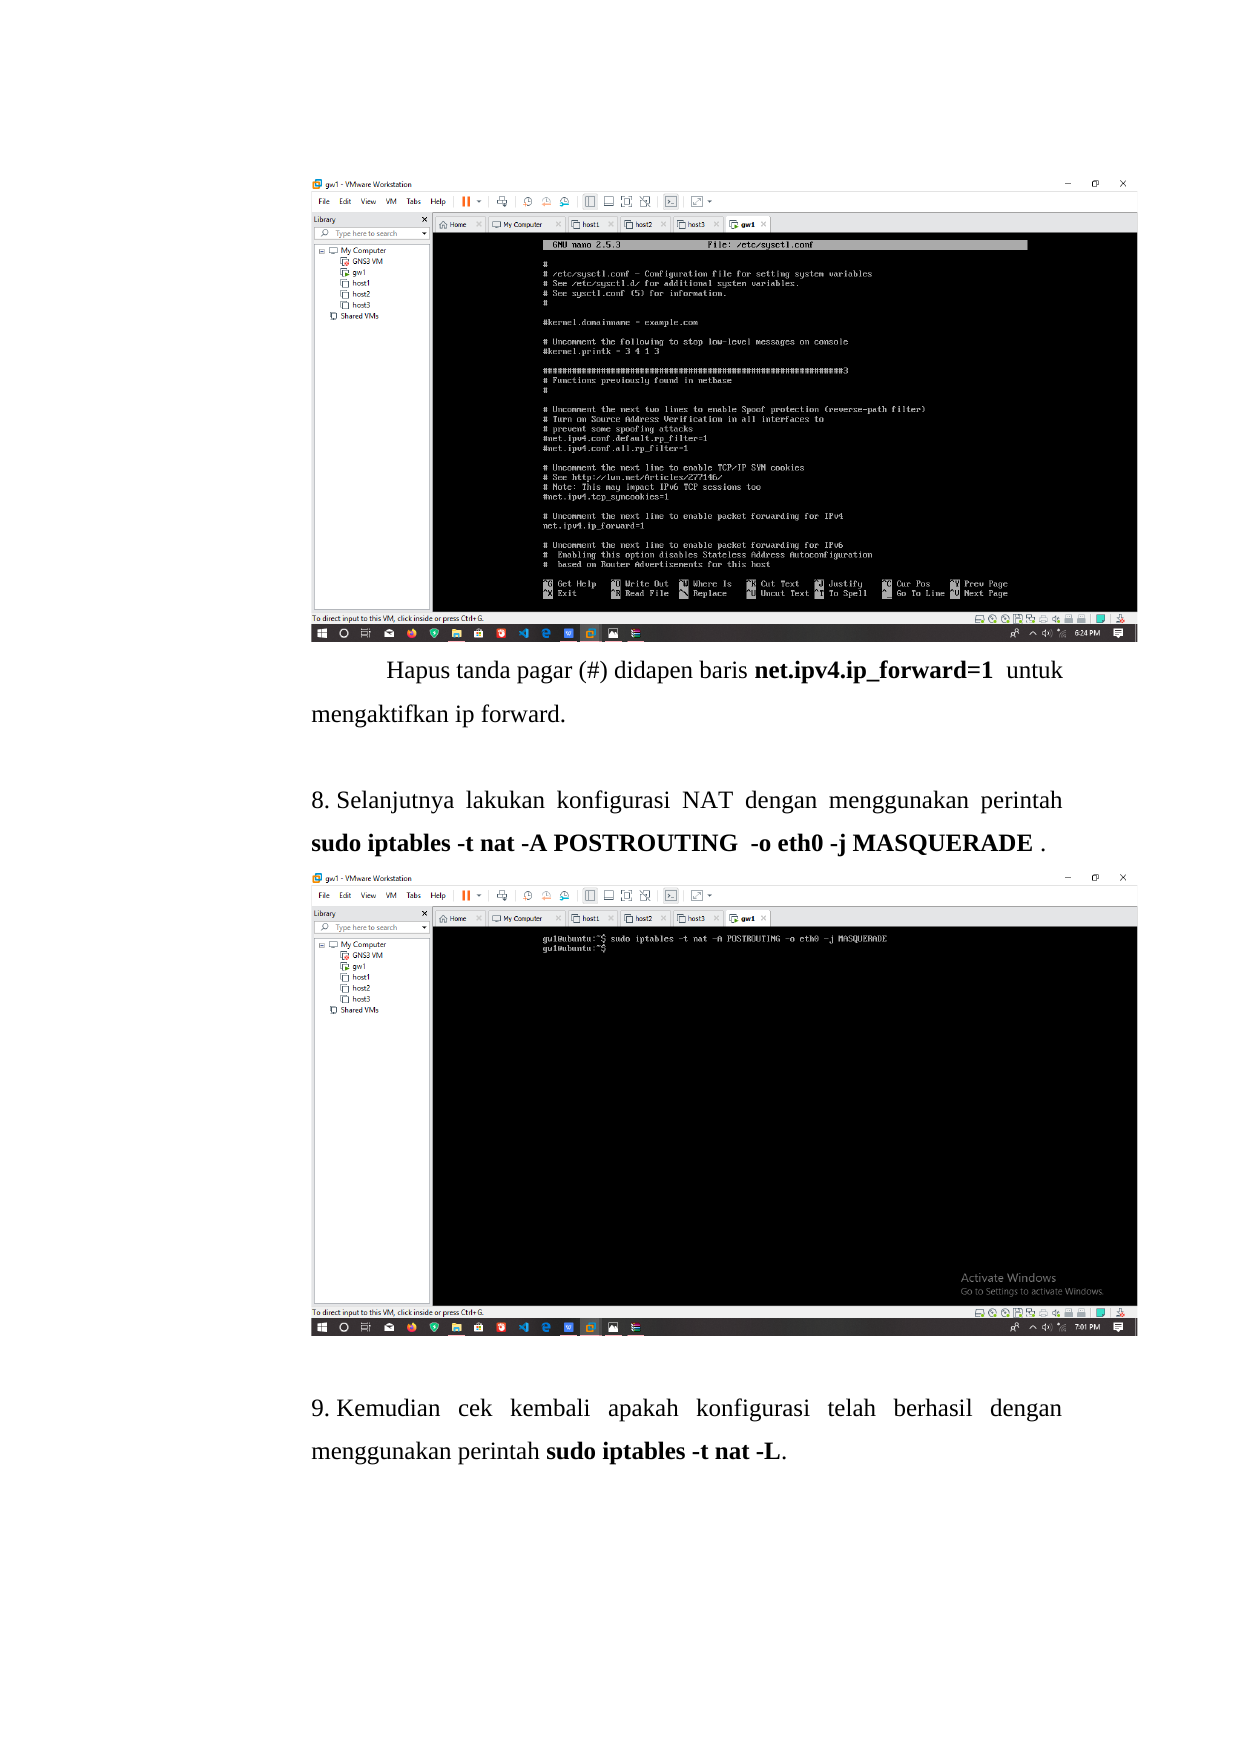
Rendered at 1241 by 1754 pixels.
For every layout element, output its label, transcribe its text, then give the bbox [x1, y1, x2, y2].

list Hapus tanda pagar (#) didapen baris net.ipv4.ip_forward=1 untuk mengaktifkan ip forward. [311, 656, 1063, 727]
list Kemudian cek kembali apakah konfigurasi telah berhasil dengan menggunakan perintah sudo iptables -t nat -L. [311, 1393, 1063, 1464]
list Selanjutnya lakukan konfigurasi NAT dengan menggunakan perintah sudo iptables -t nat -A POSTROUTING -o eth0 -j MASQUERADE . [311, 785, 1063, 857]
picture [311, 177, 1138, 642]
picture [311, 871, 1138, 1336]
